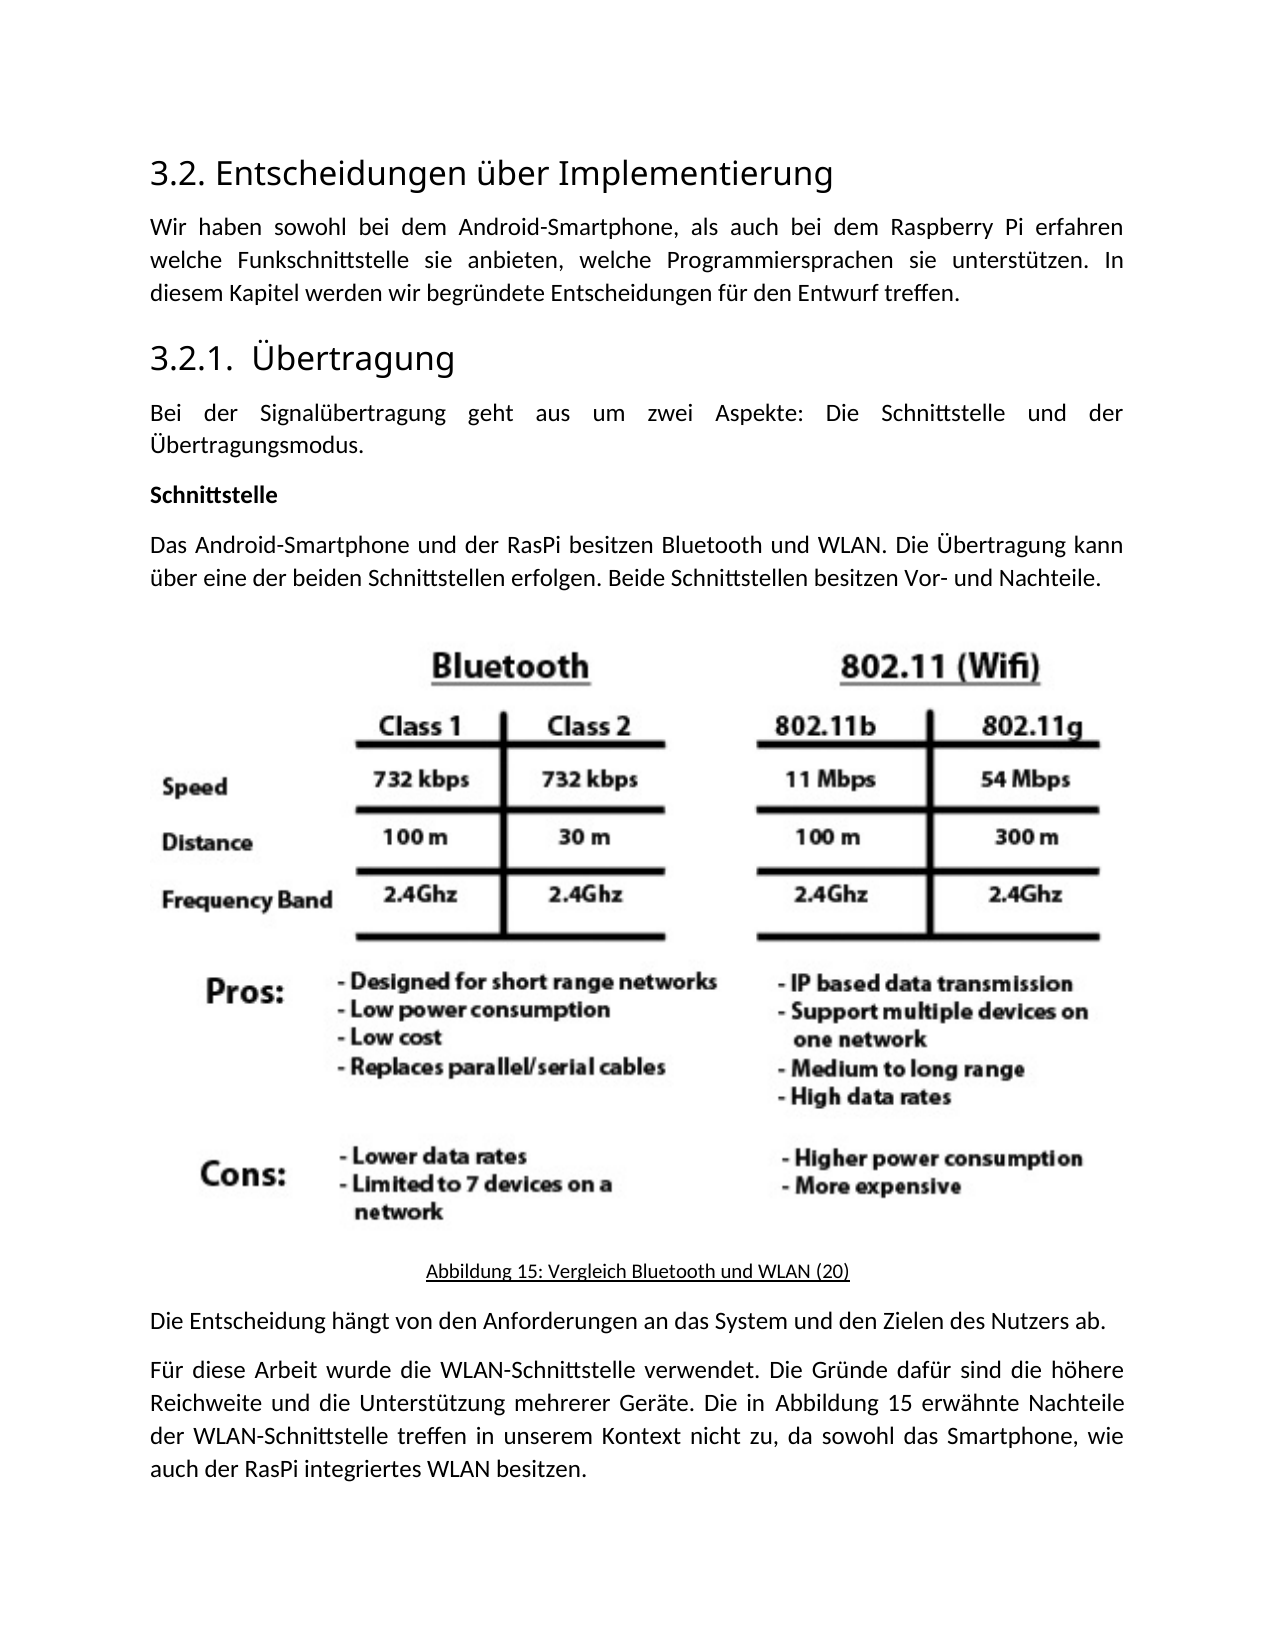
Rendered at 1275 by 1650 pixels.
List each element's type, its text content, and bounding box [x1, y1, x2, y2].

text Für diese Arbeit wurde die WLAN-Schnittstelle verwendet. Die Gründe dafür sind die höhere Reichweite und die Unterstützung mehrerer Geräte. Die in Abbildung 15 erwähnte Nachteile der WLAN-Schnittstelle treffen in unserem Kontext nicht zu, da sowohl das Smartphone, wie auch der RasPi integriertes WLAN besitzen. [150, 1354, 1125, 1484]
subtitle Entscheidungen über Implementierung [150, 150, 1125, 195]
picture [150, 611, 1122, 1240]
subtitle Übertragung [150, 335, 1125, 381]
text Die Entscheidung hängt von den Anforderungen an das System und den Zielen des Nutzers ab. [150, 1305, 1125, 1335]
text Wir haben sowohl bei dem Android-Smartphone, als auch bei dem Raspberry Pi erfahren welche Funkschnittstelle sie anbieten, welche Programmiersprachen sie unterstützen. In diesem Kapitel werden wir begründete Entscheidungen für den Entwurf treffen. [150, 211, 1125, 308]
text Schnittstelle [150, 479, 1125, 510]
text Abbildung 15: Vergleich Bluetooth und WLAN [150, 1259, 1125, 1284]
text Bei der Signalübertragung geht aus um zwei Aspekte: Die Schnittstelle und der Übertragungsmodus. [150, 397, 1125, 460]
text Das Android-Smartphone und der RasPi besitzen Bluetooth und WLAN. Die Übertragung kann über eine der beiden Schnittstellen erfolgen. Beide Schnittstellen besitzen Vor- und Nachteile. [150, 529, 1125, 592]
